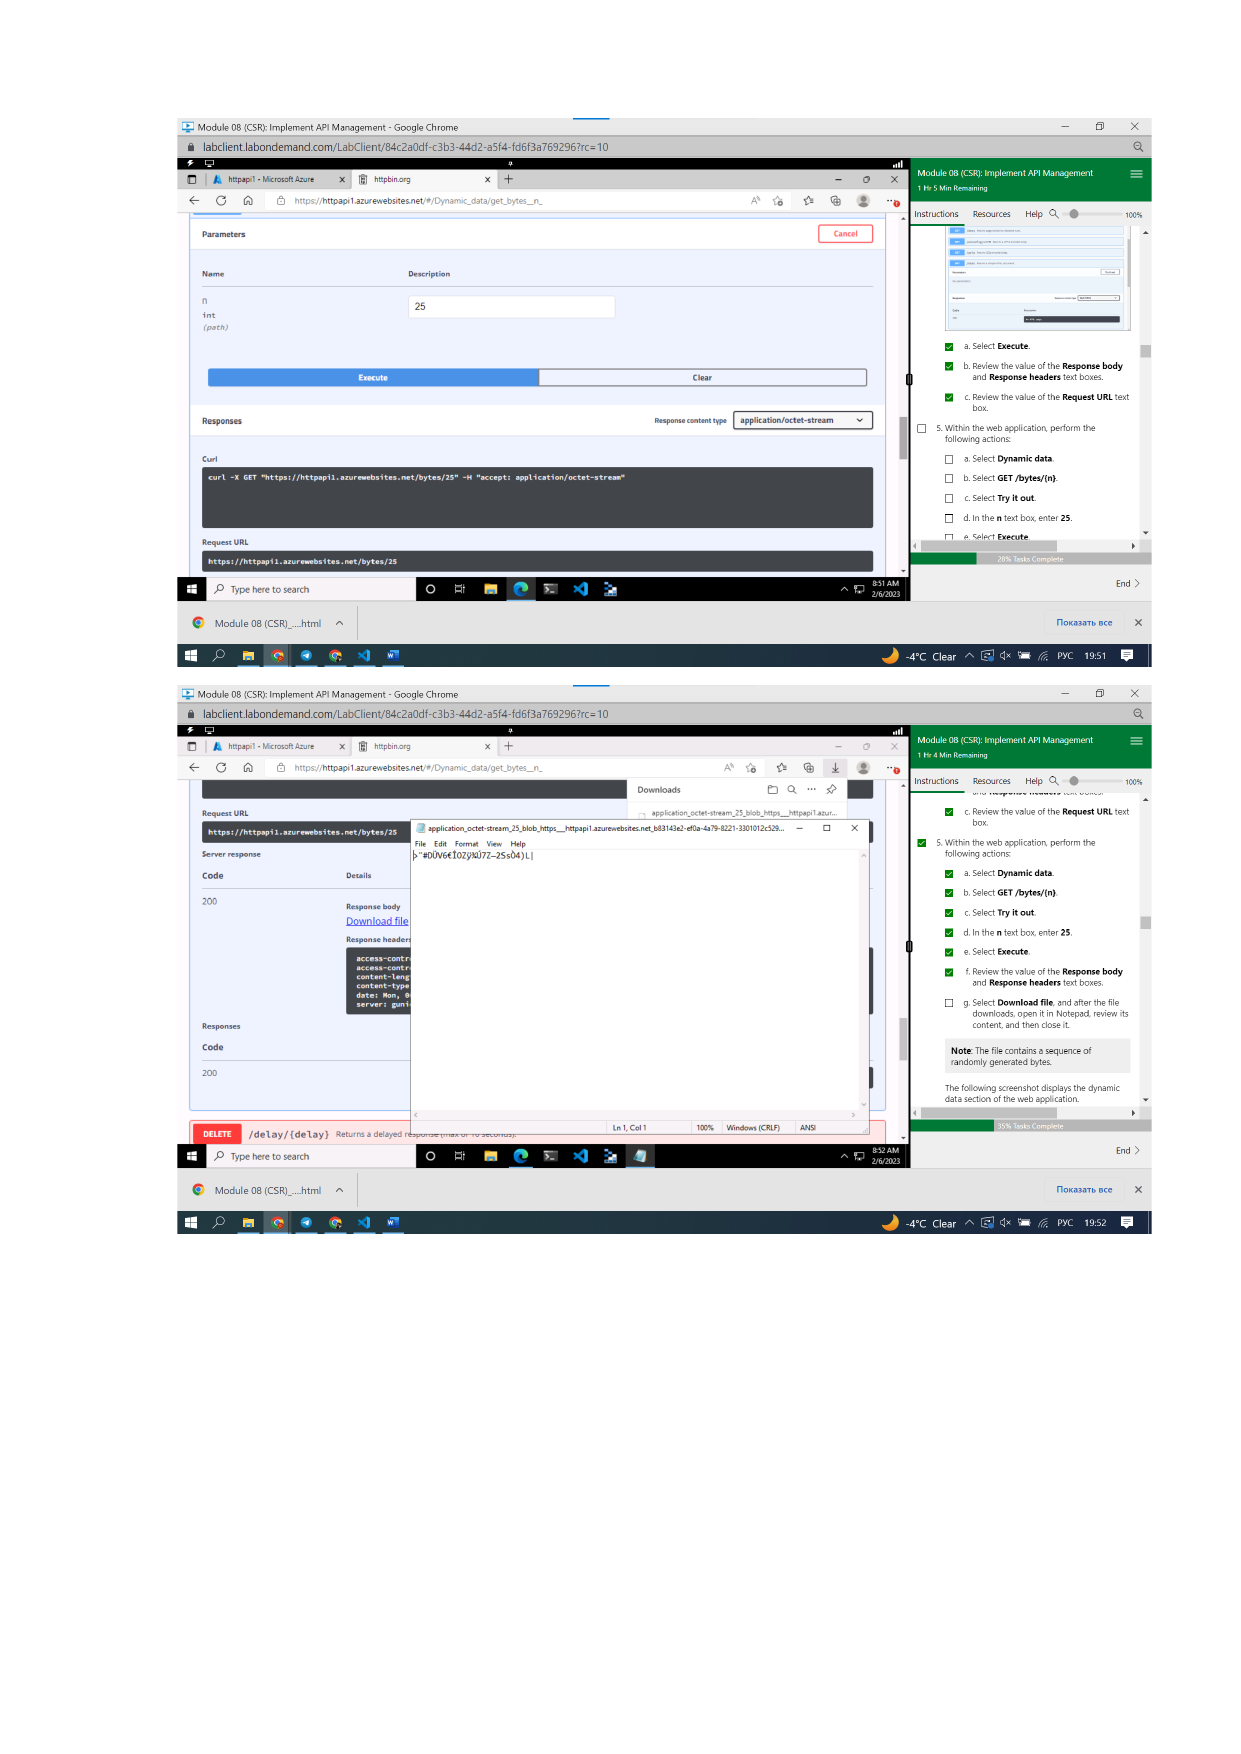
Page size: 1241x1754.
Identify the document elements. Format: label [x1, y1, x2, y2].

picture [177, 685, 1152, 1234]
picture [177, 118, 1152, 667]
